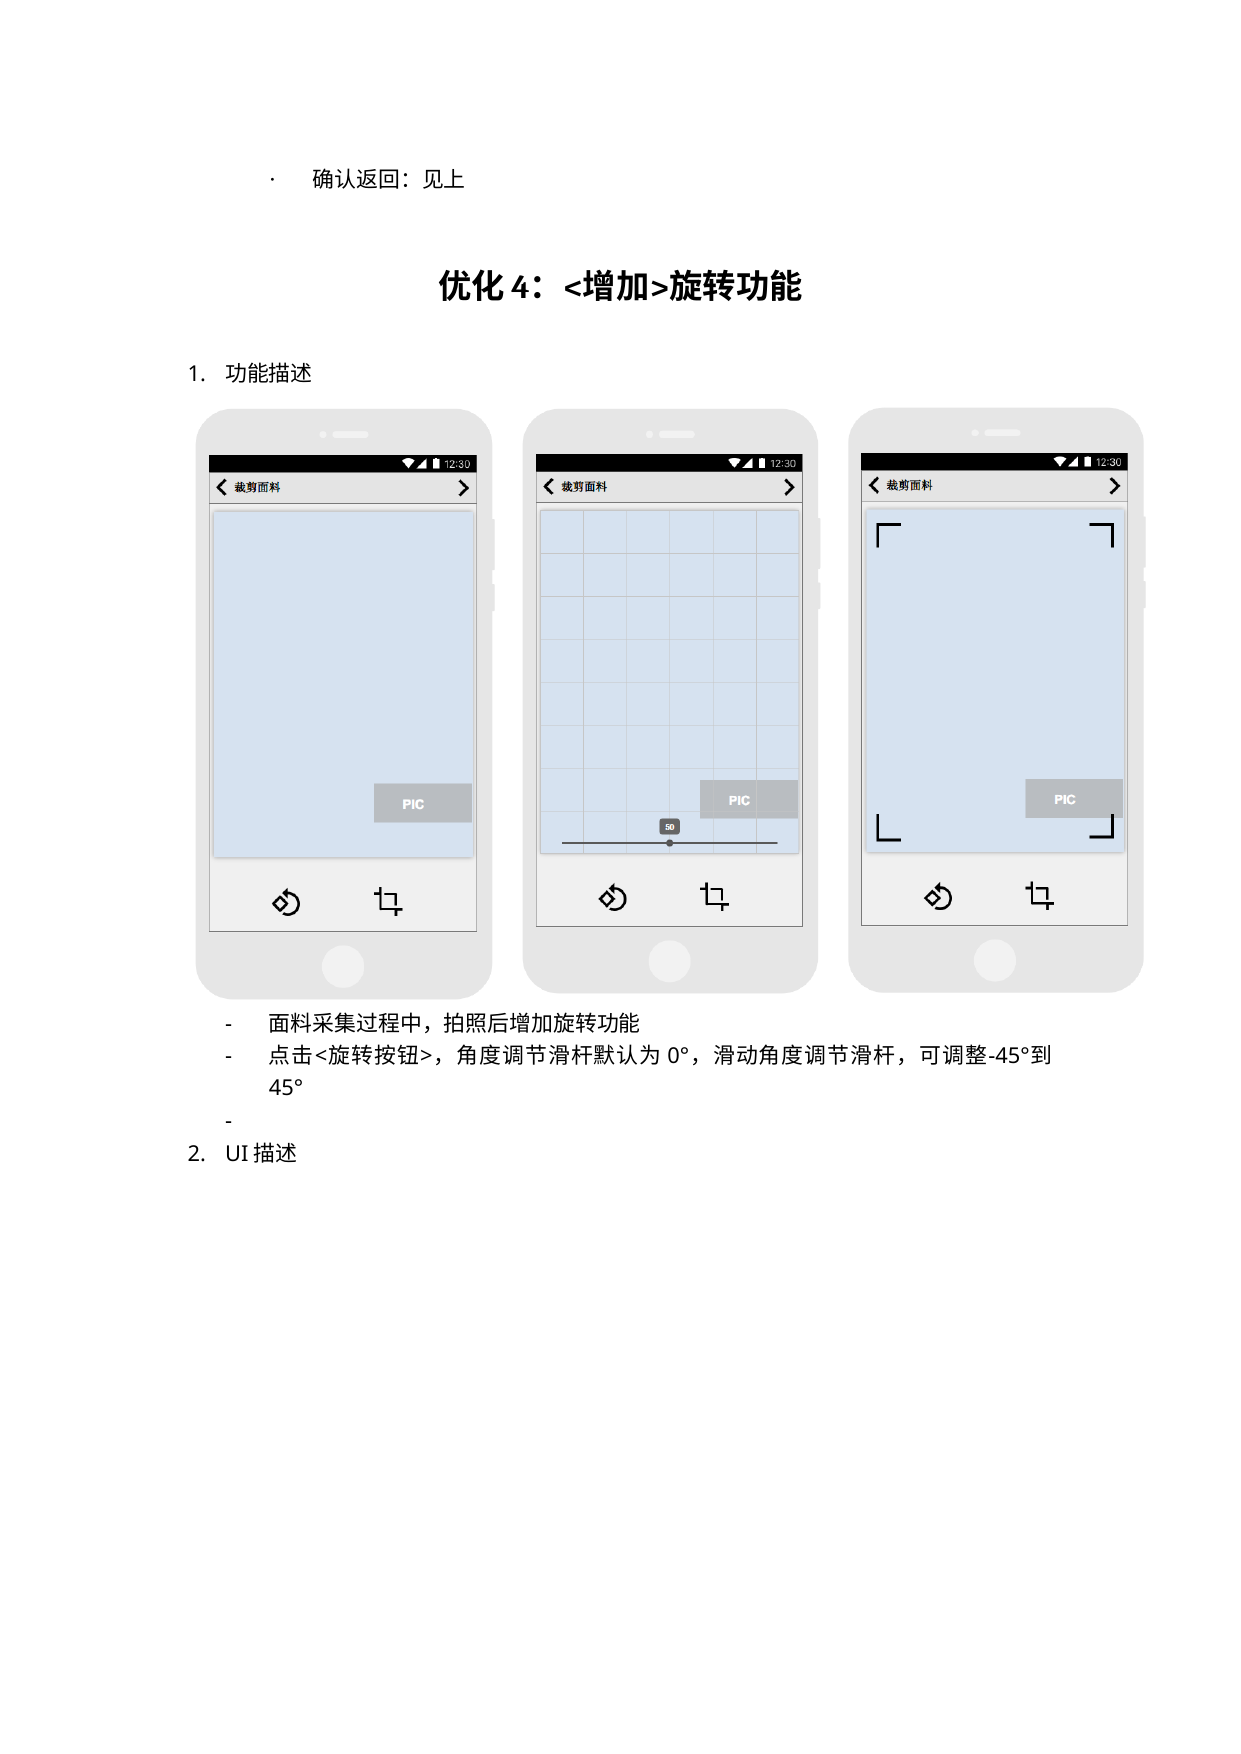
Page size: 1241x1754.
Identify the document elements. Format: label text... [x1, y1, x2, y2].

picture [191, 403, 497, 1003]
list 确认返回：见上 [269, 162, 1053, 194]
list 功能描述 [187, 356, 1053, 388]
list 点击<旋转按钮>，角度调节滑杆默认为0°，滑动角度调节滑杆，可调整-45°到45° [225, 1038, 1053, 1103]
picture [516, 403, 824, 998]
picture [843, 403, 1151, 998]
title 优化4：<增加>旋转功能 [187, 252, 1053, 317]
list UI描述 [187, 1136, 1053, 1168]
